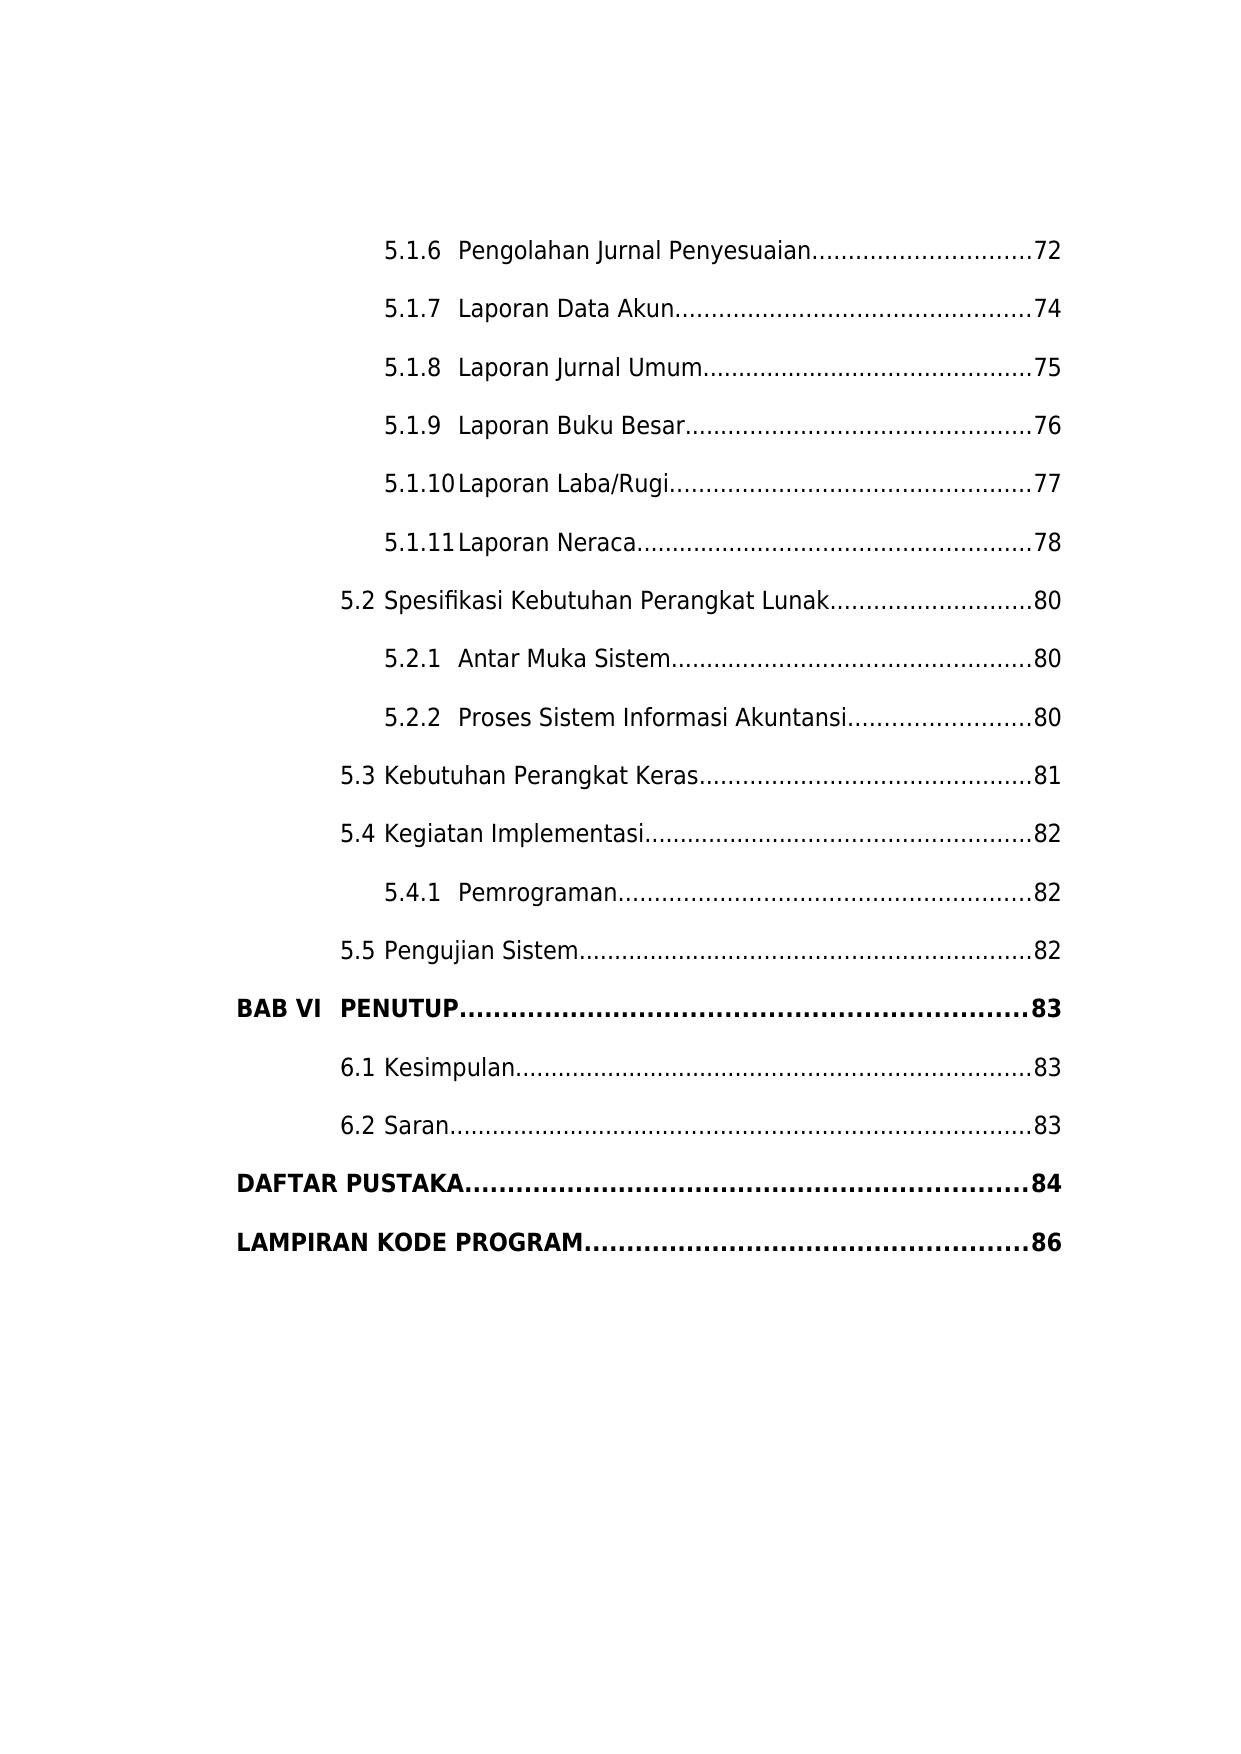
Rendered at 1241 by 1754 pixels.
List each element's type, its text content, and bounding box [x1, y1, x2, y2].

text LAMPIRAN KODE PROGRAM 86 [236, 1228, 1063, 1257]
text 5.3 Kebutuhan Perangkat Keras 81 [340, 761, 1063, 790]
text 5.4.1 Pemrograman 82 [384, 878, 1063, 907]
text 5.5 Pengujian Sistem 82 [340, 936, 1063, 965]
text 5.1.10 Laporan Laba/Rugi 77 [384, 469, 1063, 499]
text 5.4 Kegiatan Implementasi 82 [340, 819, 1063, 849]
text 5.1.8 Laporan Jurnal Umum 75 [384, 353, 1063, 382]
text 5.2.2 Proses Sistem Informasi Akuntansi 80 [384, 703, 1063, 732]
text 5.2.1 Antar Muka Sistem 80 [384, 644, 1063, 674]
text 5.2 Spesifikasi Kebutuhan Perangkat Lunak 80 [340, 586, 1063, 615]
text 6.1 Kesimpulan 83 [340, 1053, 1063, 1082]
text BAB VI PENUTUP 83 [236, 994, 1063, 1024]
text 5.1.7 Laporan Data Akun 74 [384, 294, 1063, 324]
text 5.1.6 Pengolahan Jurnal Penyesuaian 72 [384, 236, 1063, 265]
text 6.2 Saran 83 [340, 1111, 1063, 1140]
text 5.1.11 Laporan Neraca 78 [384, 528, 1063, 557]
text 5.1.9 Laporan Buku Besar 76 [384, 411, 1063, 440]
text DAFTAR PUSTAKA 84 [236, 1169, 1063, 1199]
